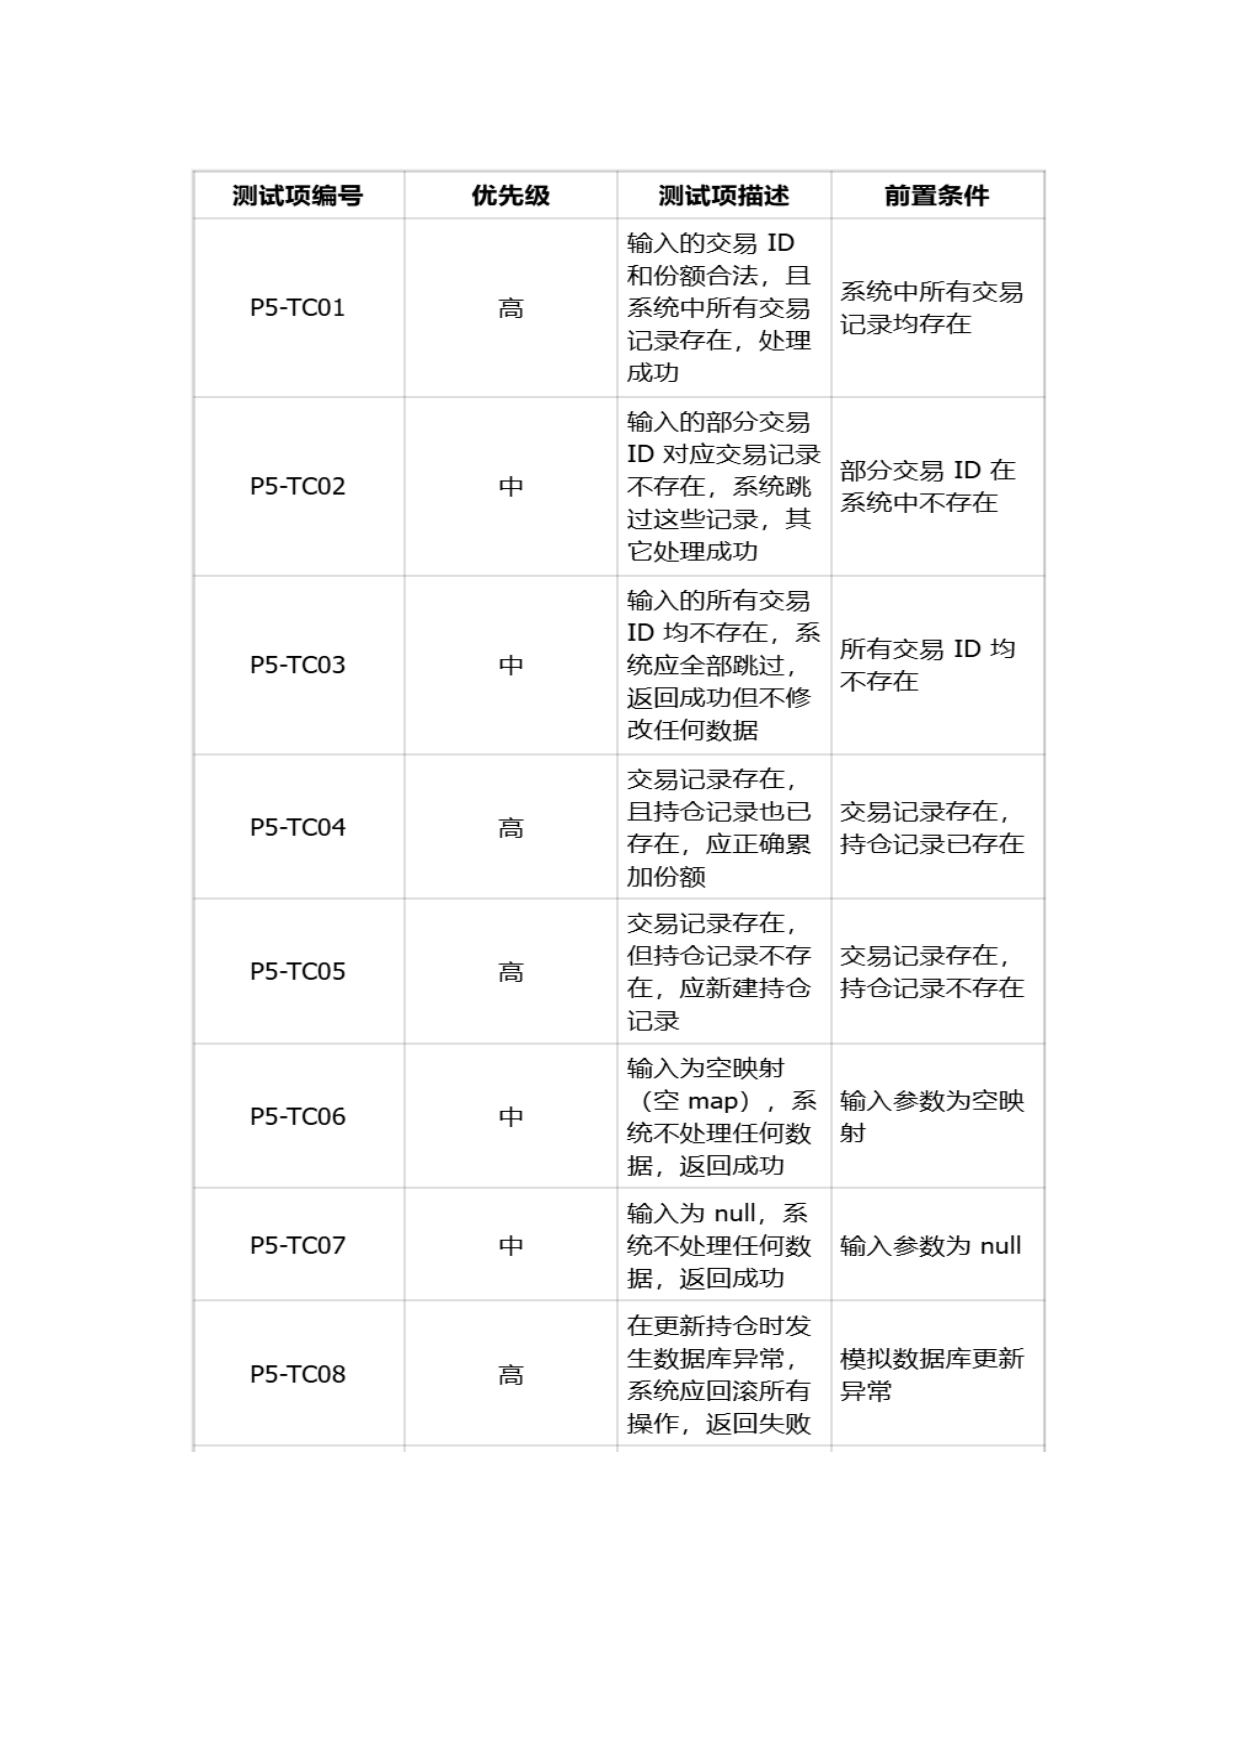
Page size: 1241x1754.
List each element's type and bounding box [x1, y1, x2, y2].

picture [187, 162, 1053, 1452]
